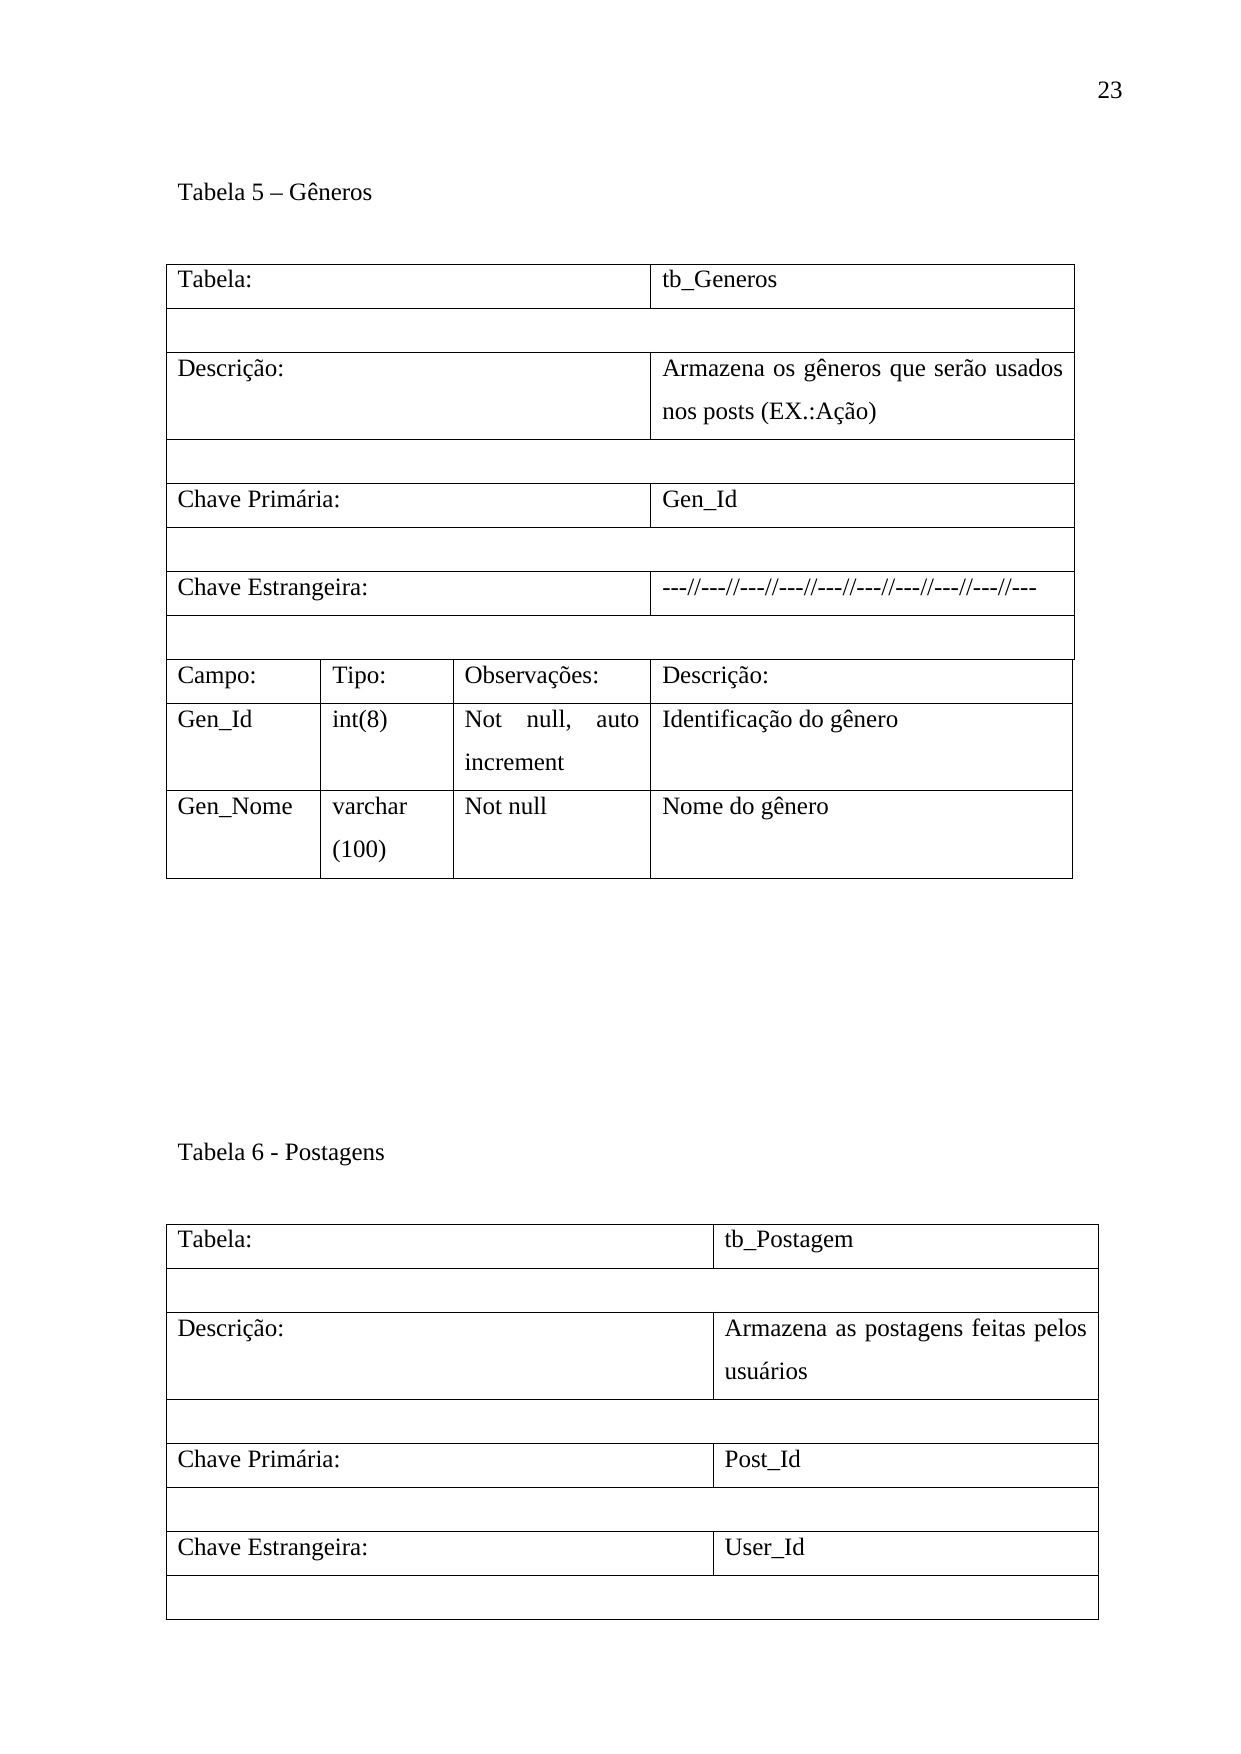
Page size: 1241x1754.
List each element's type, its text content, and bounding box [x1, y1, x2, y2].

table_cell Tipo: [321, 660, 453, 703]
table_cell [167, 1269, 1098, 1312]
table_cell User_Id [714, 1532, 1098, 1575]
table_cell Not null [454, 791, 650, 877]
table_cell Gen_Id [167, 704, 320, 790]
table_cell Armazena as postagens feitas pelos usuários [714, 1313, 1098, 1399]
table_header tb_Postagem [714, 1225, 1098, 1268]
table_cell [167, 616, 1074, 659]
table_header tb_Generos [651, 265, 1074, 307]
text Tabela 6 - Postagens [177, 1137, 1122, 1166]
table_cell [167, 1488, 1098, 1531]
table_cell Descrição: [651, 660, 1072, 703]
table_cell [167, 528, 1074, 571]
table_header Tabela: [167, 1225, 713, 1268]
table_cell Campo: [167, 660, 320, 703]
table_cell ---//---//---//---//---//---//---//---//---//--- [651, 572, 1074, 615]
table_cell Post_Id [714, 1444, 1098, 1487]
table_cell Not null, auto increment [454, 704, 650, 790]
table_cell [167, 440, 1074, 483]
table_cell Armazena os gêneros que serão usados nos posts (EX.:Ação) [651, 353, 1074, 439]
text Tabela 5 – Gêneros [177, 177, 1122, 206]
table_cell [167, 1400, 1098, 1443]
table_cell Gen_Id [651, 484, 1074, 527]
table_cell Gen_Nome [167, 791, 320, 877]
table_cell Identificação do gênero [651, 704, 1072, 790]
table_cell varchar (100) [321, 791, 453, 877]
table_cell Chave Primária: [167, 1444, 713, 1487]
table_cell Chave Estrangeira: [167, 572, 650, 615]
table_cell int(8) [321, 704, 453, 790]
table_cell Chave Primária: [167, 484, 650, 527]
table_header Tabela: [167, 265, 650, 307]
table_cell [167, 1576, 1098, 1619]
table_cell Chave Estrangeira: [167, 1532, 713, 1575]
table_cell Nome do gênero [651, 791, 1072, 877]
table_cell Observações: [454, 660, 650, 703]
table_cell Descrição: [167, 353, 650, 439]
table_cell [167, 309, 1074, 352]
table_cell Descrição: [167, 1313, 713, 1399]
